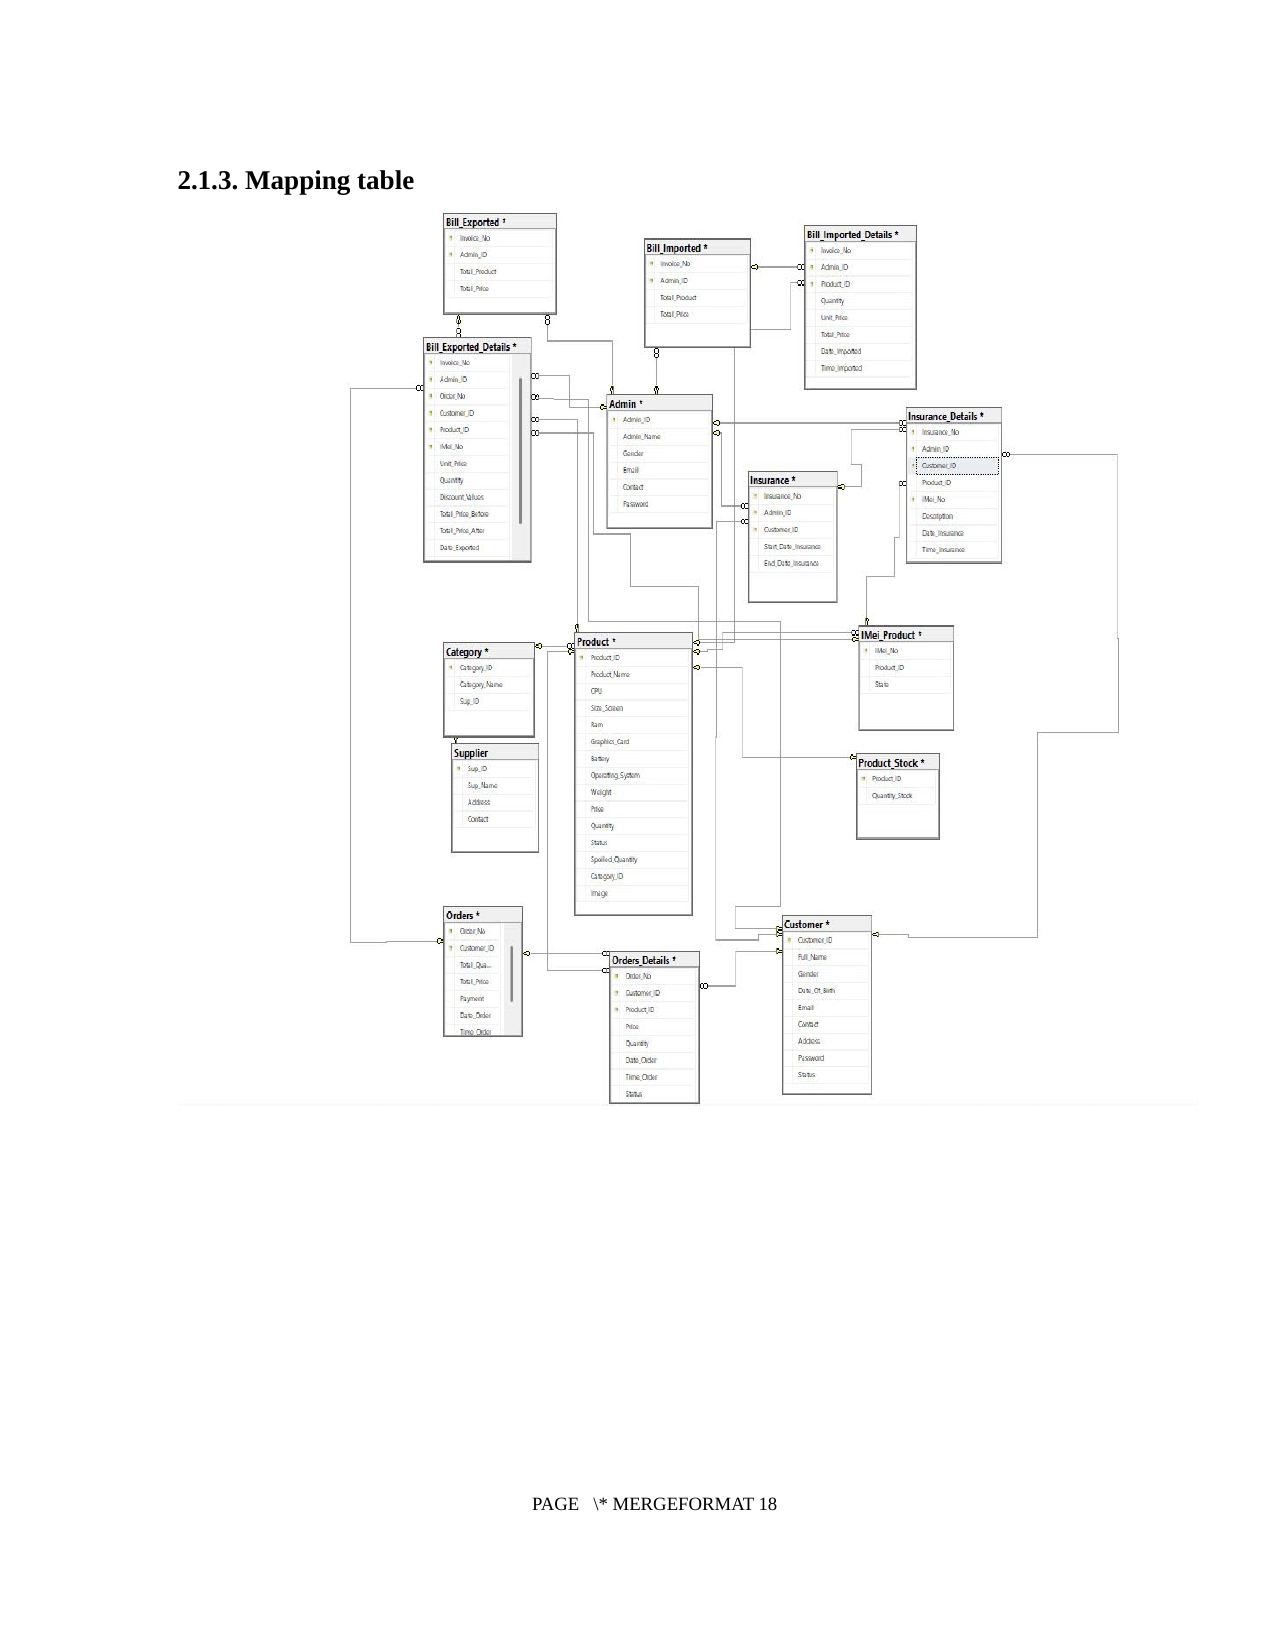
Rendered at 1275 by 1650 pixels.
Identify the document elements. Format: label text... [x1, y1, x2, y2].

picture [177, 212, 1199, 1106]
subtitle 2.1.3. Mapping table [177, 164, 1127, 196]
